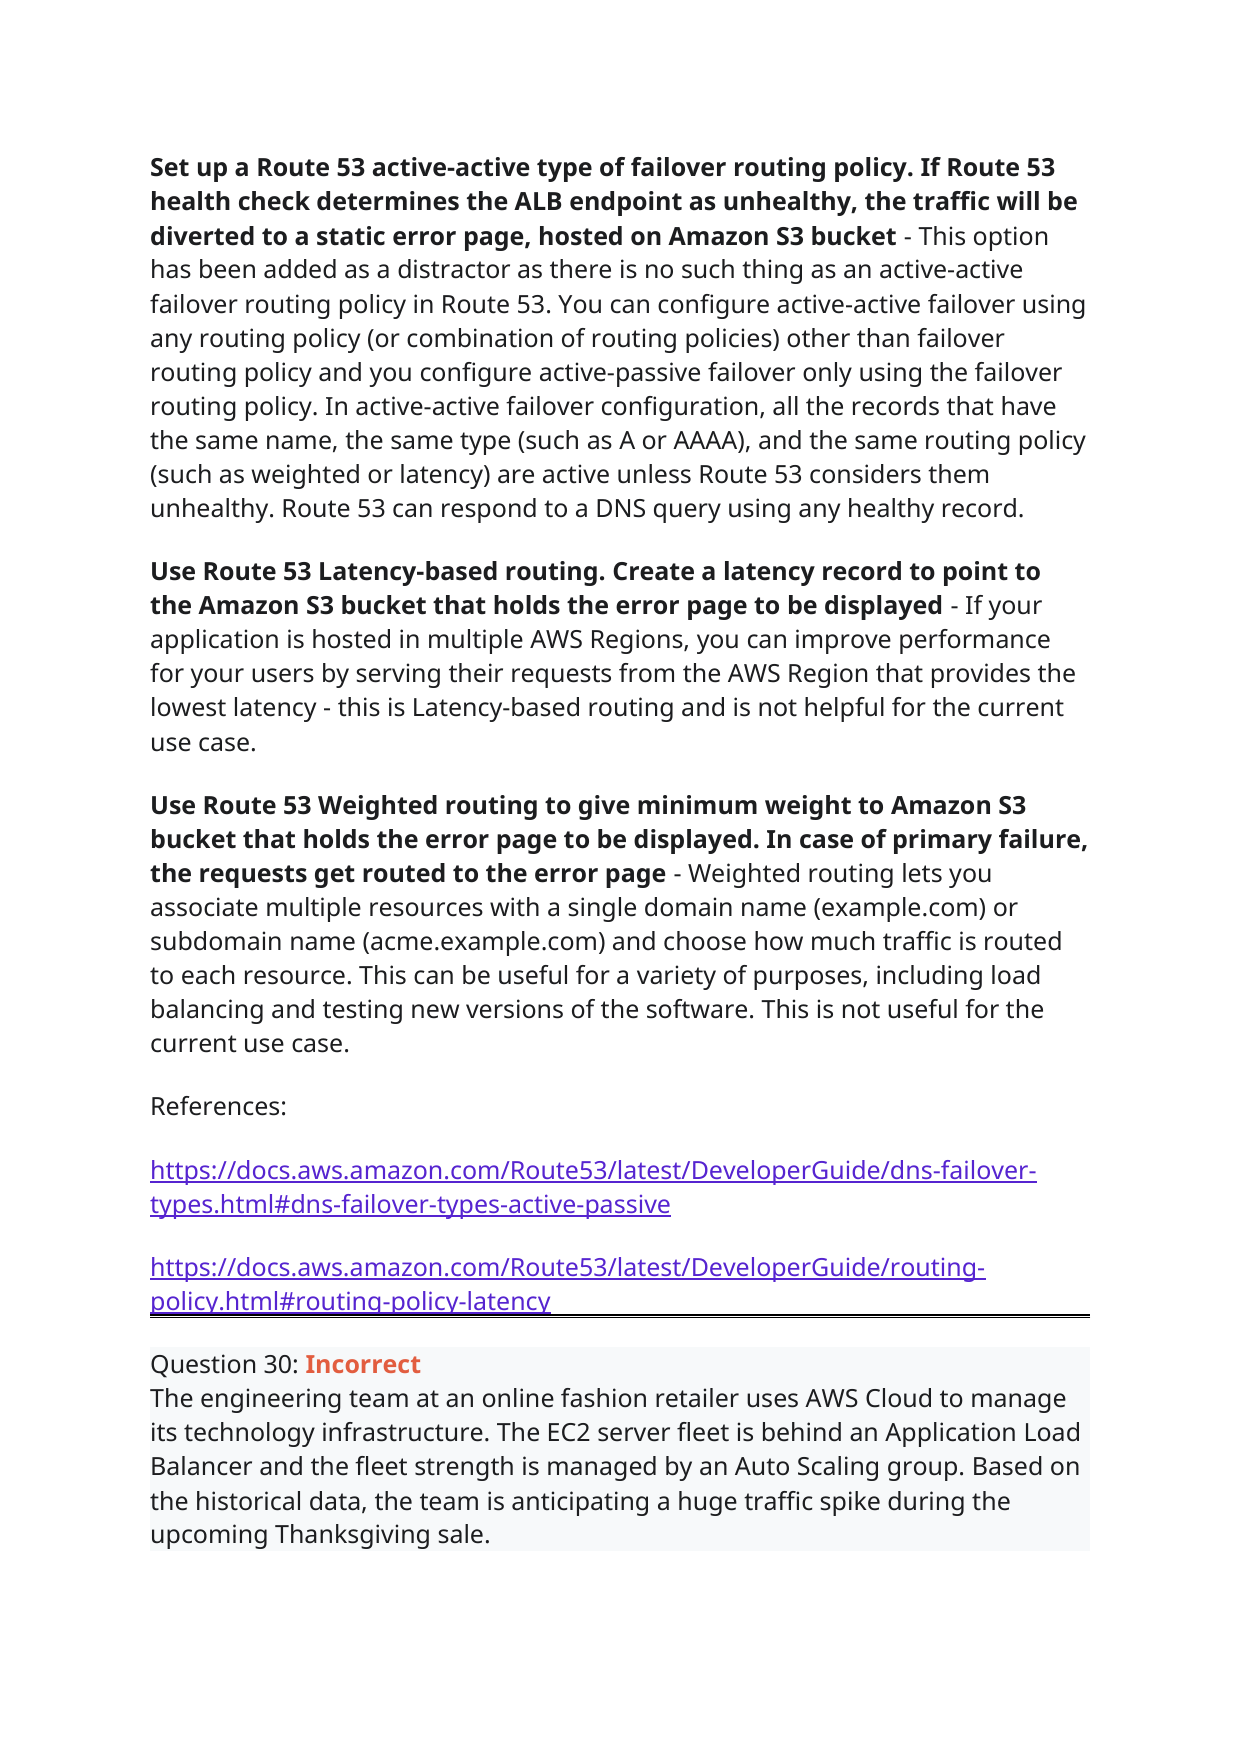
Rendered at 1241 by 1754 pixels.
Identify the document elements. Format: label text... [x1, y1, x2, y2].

text References: [150, 1089, 1090, 1123]
text The engineering team at an online fashion retailer uses AWS Cloud to manage its technology infrastructure. The EC2 server fleet is behind an Application Load Balancer and the fleet strength is managed by an Auto Scaling group. Based on the historical data, the team is anticipating a huge traffic spike during the upcoming Thanksgiving sale. [150, 1381, 1090, 1551]
text https://docs.aws.amazon.com/Route53/latest/DeveloperGuide/dns-failover-types.html#dns-failover-types-active-passive [150, 1152, 1090, 1220]
text Question 30: Incorrect [150, 1347, 1090, 1381]
text Set up a Route 53 active-active type of failover routing policy. If Route 53 health check determines the ALB endpoint as unhealthy, the traffic will be diverted to a static error page, hosted on Amazon S3 bucket - This option has been added as a distractor as there is no such thing as an active-active failover routing policy in Route 53. You can configure active-active failover using any routing policy (or combination of routing policies) other than failover routing policy and you configure active-passive failover only using the failover routing policy. In active-active failover configuration, all the records that have the same name, the same type (such as A or AAAA), and the same routing policy (such as weighted or latency) are active unless Route 53 considers them unhealthy. Route 53 can respond to a DNS query using any healthy record. [150, 150, 1090, 525]
text Use Route 53 Weighted routing to give minimum weight to Amazon S3 bucket that holds the error page to be displayed. In case of primary failure, the requests get routed to the error page - Weighted routing lets you associate multiple resources with a single domain name (example.com) or subdomain name (acme.example.com) and choose how much traffic is routed to each resource. This can be useful for a variety of purposes, including load balancing and testing new versions of the software. This is not useful for the current use case. [150, 787, 1090, 1060]
text https://docs.aws.amazon.com/Route53/latest/DeveloperGuide/routing-policy.html#routing-policy-latency [150, 1249, 1090, 1314]
text Use Route 53 Latency-based routing. Create a latency record to point to the Amazon S3 bucket that holds the error page to be displayed - If your application is hosted in multiple AWS Regions, you can improve performance for your users by serving their requests from the AWS Region that provides the lowest latency - this is Latency-based routing and is not helpful for the current use case. [150, 554, 1090, 758]
